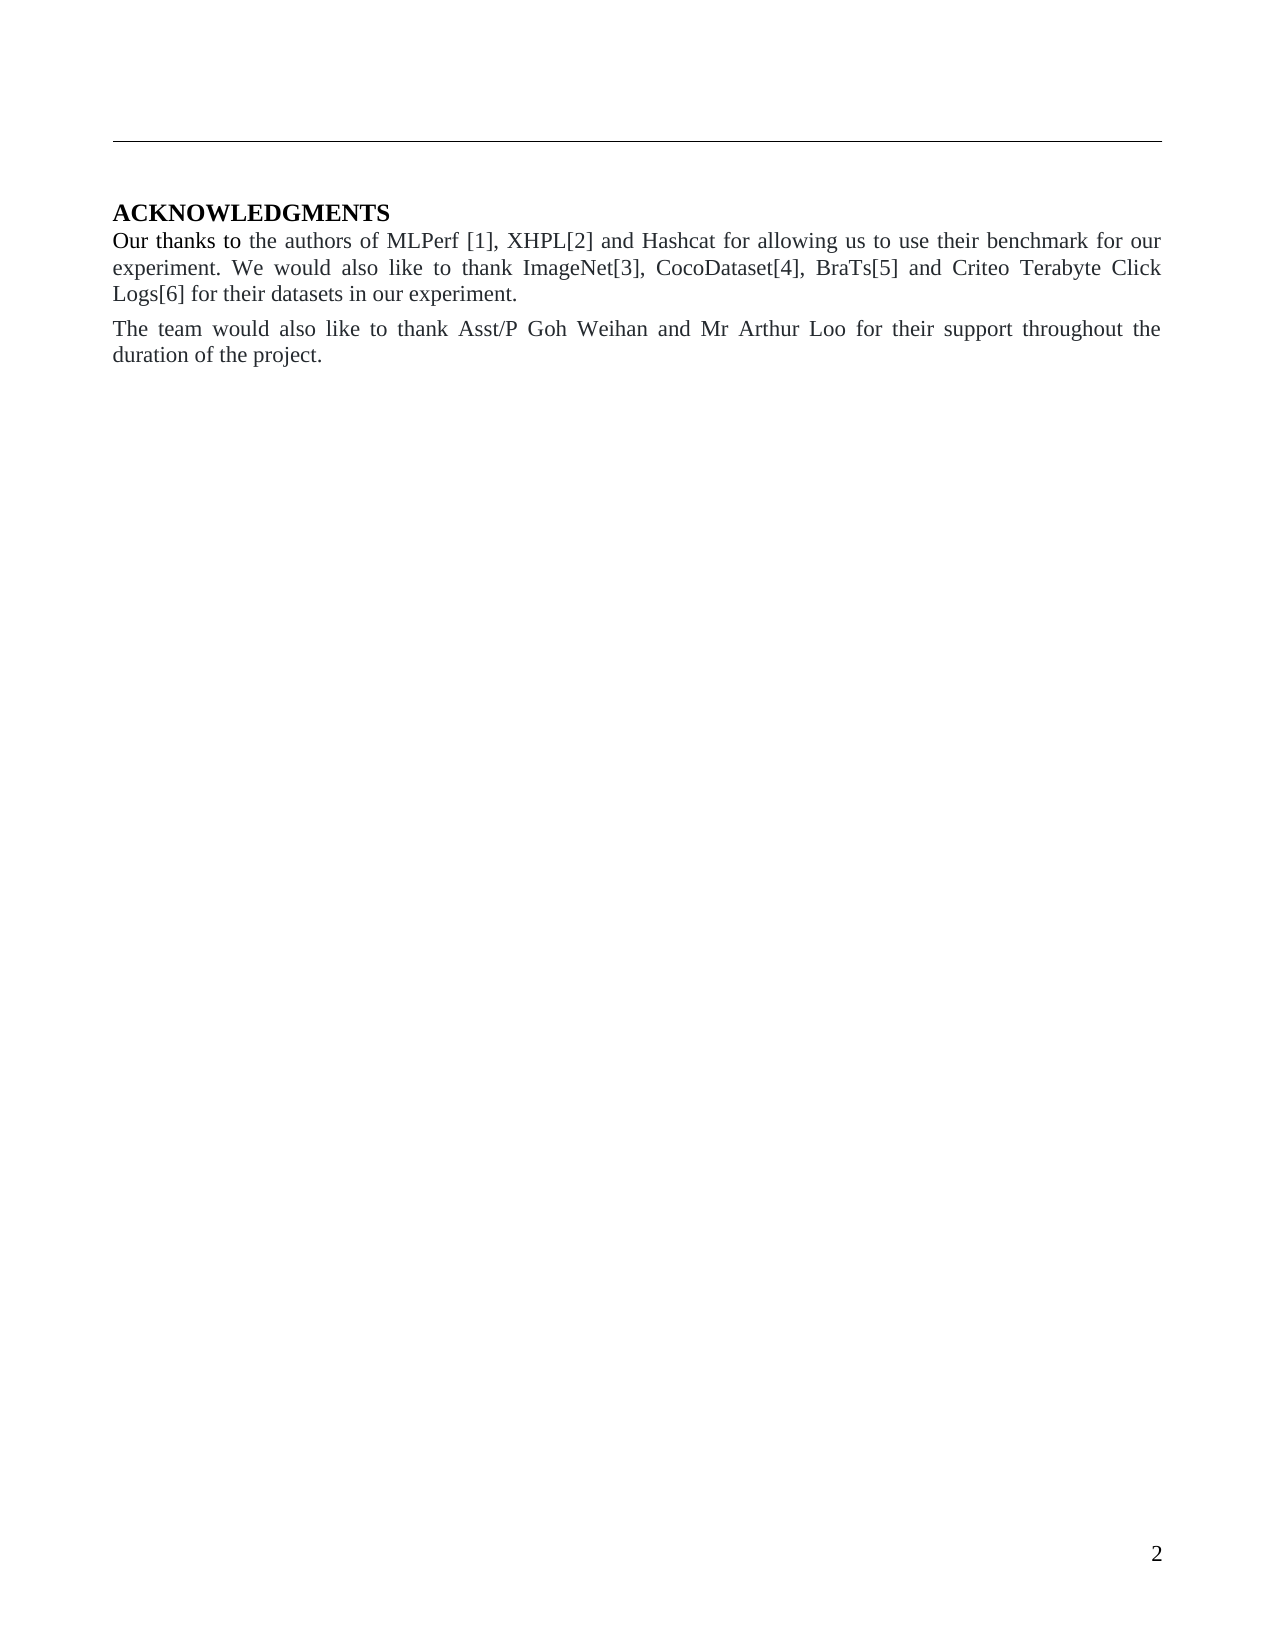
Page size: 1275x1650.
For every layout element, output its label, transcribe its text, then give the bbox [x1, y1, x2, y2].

text The team would also like to thank Asst/P Goh Weihan and Mr Arthur Loo for their support throughout the duration of the project. [112, 315, 1162, 367]
text Our thanks to the authors of MLPerf [1], XHPL[2] and Hashcat for allowing us to use their benchmark for our experiment. We would also like to thank ImageNet[3], CocoDataset[4], BraTs[5] and Criteo Terabyte Click Logs[6] for their datasets in our experiment. [112, 227, 1162, 306]
subtitle ACKNOWLEDGMENTS [112, 198, 1162, 227]
